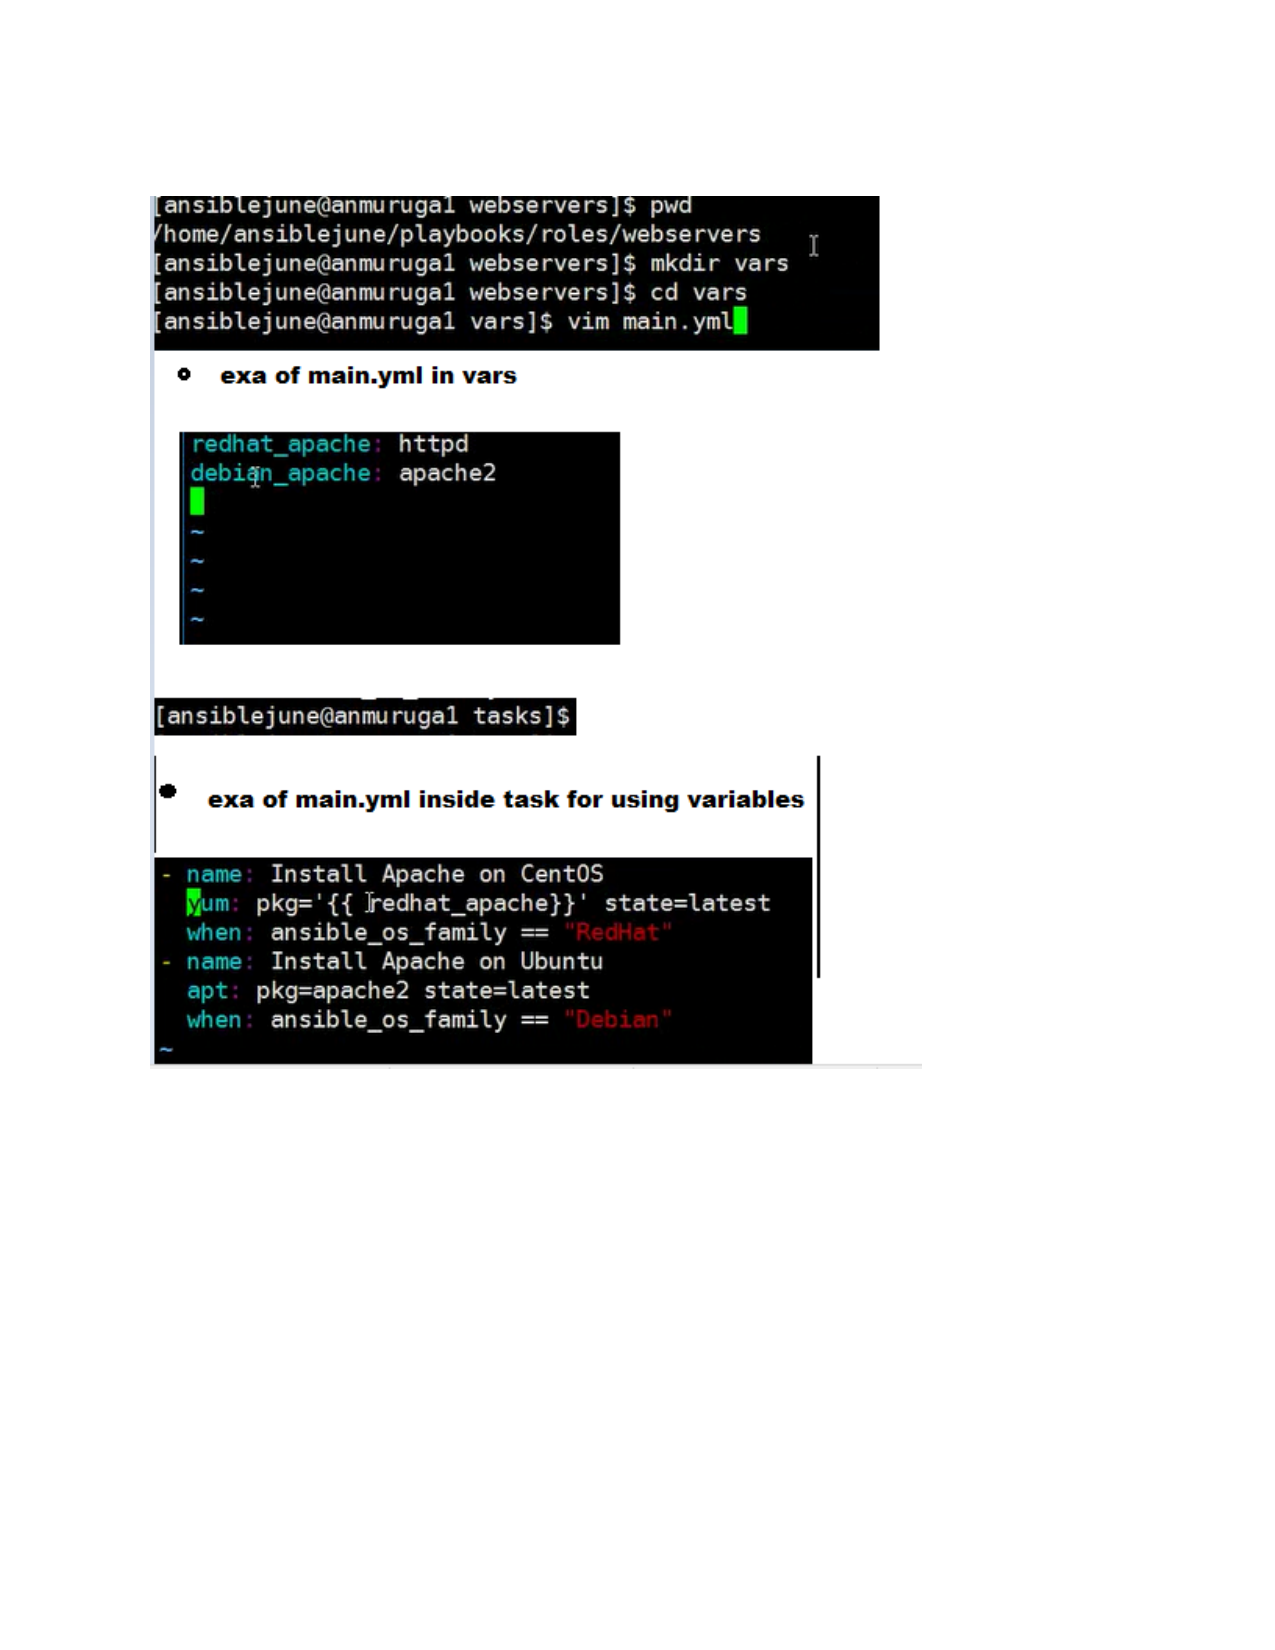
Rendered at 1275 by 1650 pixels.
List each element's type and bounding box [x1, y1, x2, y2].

picture [150, 196, 922, 1069]
